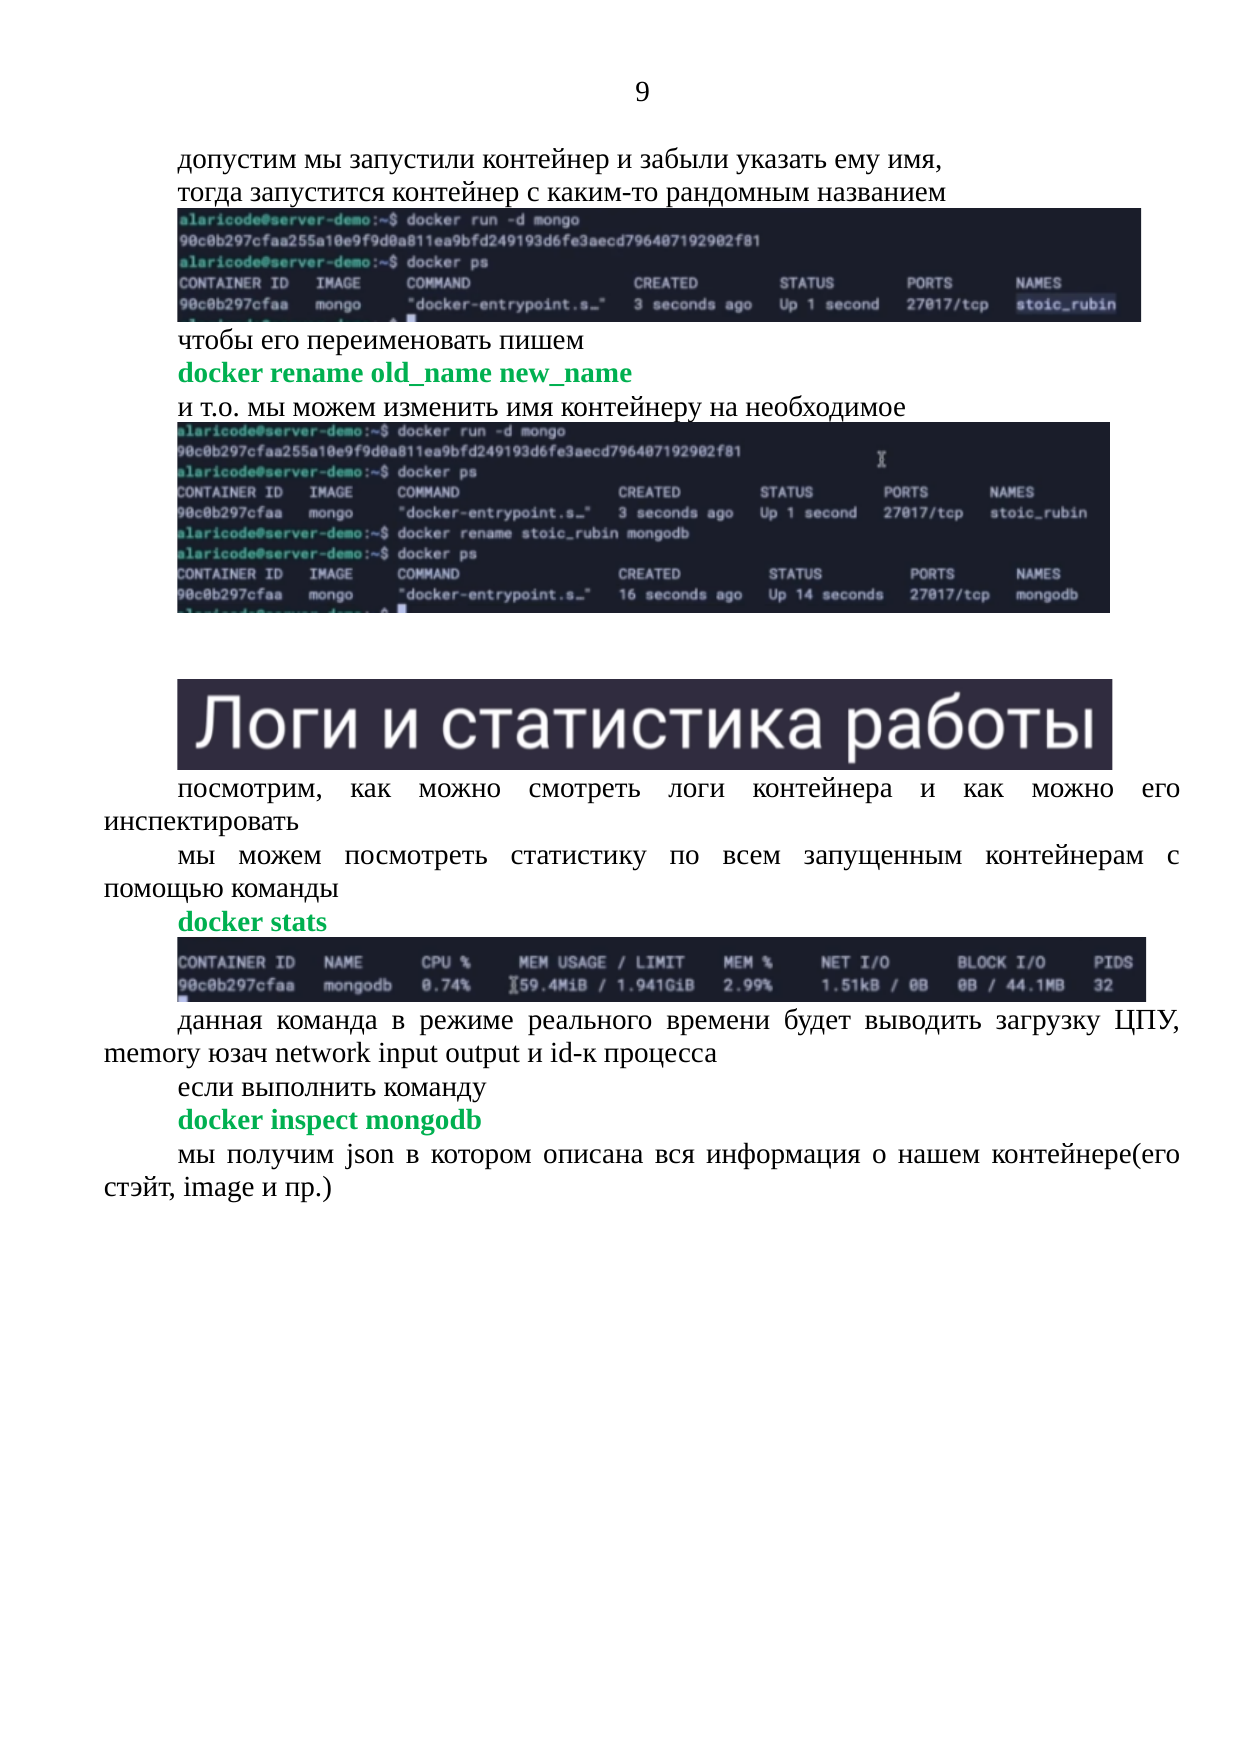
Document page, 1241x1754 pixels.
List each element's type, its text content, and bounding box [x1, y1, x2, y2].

picture [177, 208, 1142, 322]
list и т.о. мы можем изменить имя контейнеру на необходимое [103, 389, 1181, 422]
list docker rename old_name new_name [103, 355, 1181, 389]
picture [177, 422, 1110, 613]
list docker stats [103, 904, 1181, 938]
list чтобы его переименовать пишем [103, 322, 1181, 355]
list данная команда в режиме реального времени будет выводить загрузку ЦПУ, memory юзач network input output и id-к процесса [103, 1002, 1181, 1069]
list тогда запустится контейнер с каким-то рандомным названием [103, 174, 1181, 208]
list мы получим json в котором описана вся информация о нашем контейнере(его стэйт, image и пр.) [103, 1136, 1181, 1203]
picture [177, 937, 1147, 1002]
picture [177, 679, 1113, 770]
list docker inspect mongodb [103, 1102, 1181, 1136]
list допустим мы запустили контейнер и забыли указать ему имя, [103, 141, 1181, 174]
list если выполнить команду [103, 1069, 1181, 1102]
list мы можем посмотреть статистику по всем запущенным контейнерам с помощью команды [103, 837, 1181, 904]
list посмотрим, как можно смотреть логи контейнера и как можно его инспектировать [103, 770, 1181, 837]
